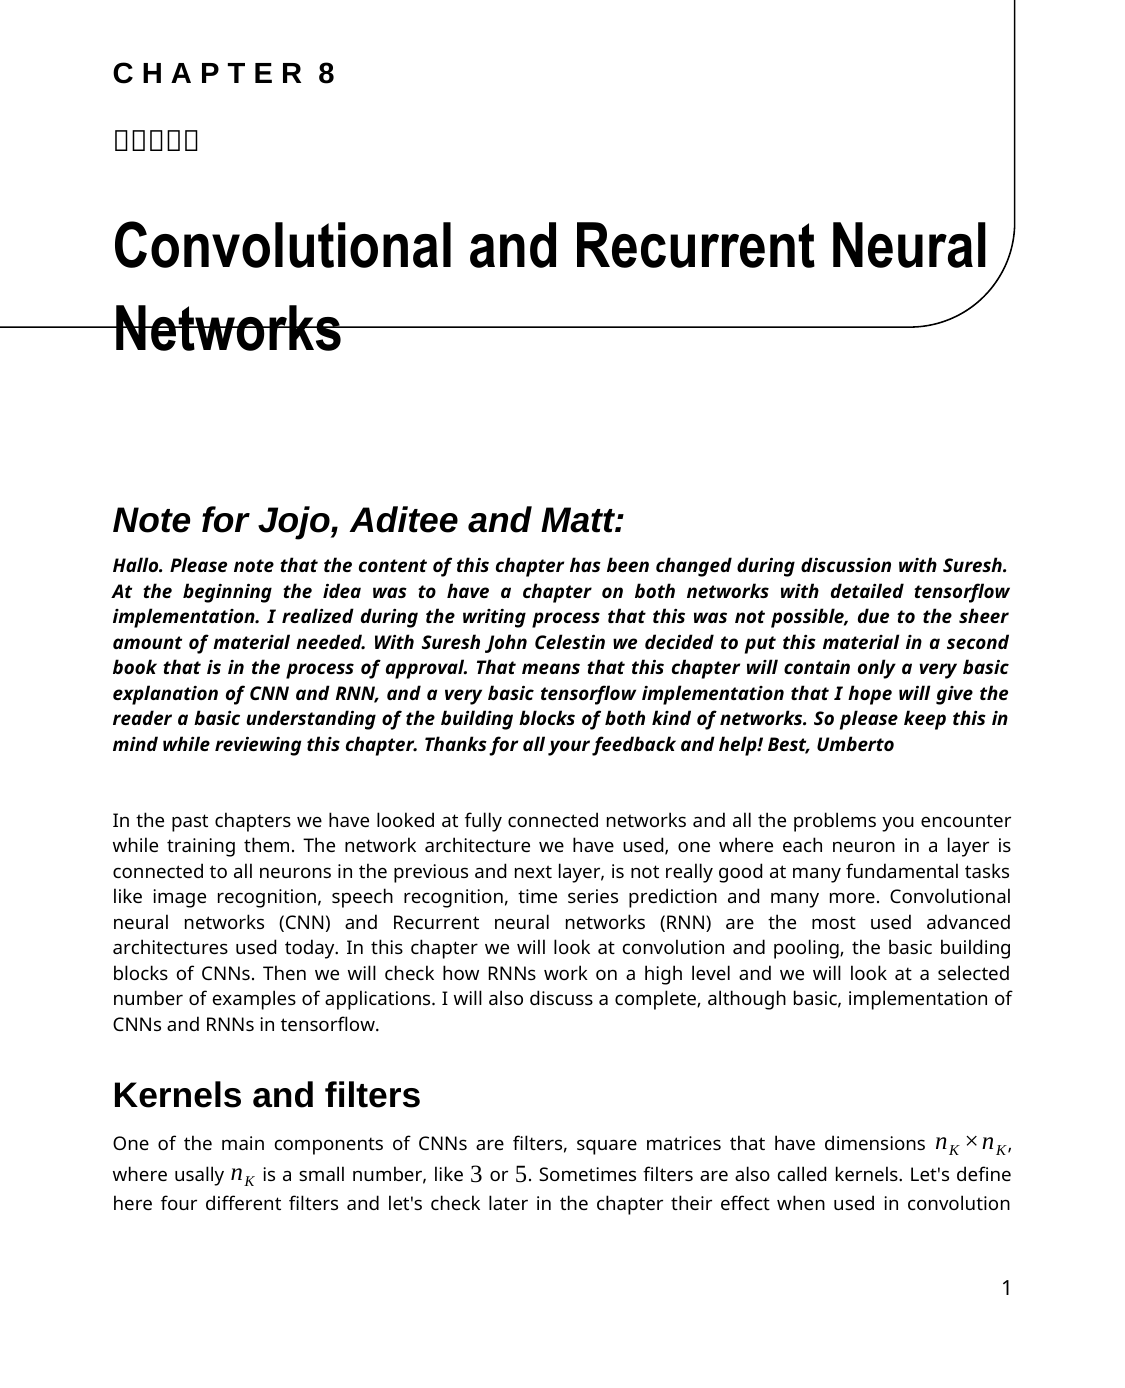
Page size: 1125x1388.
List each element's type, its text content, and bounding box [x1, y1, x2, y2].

subtitle Kernels and filters [112, 1074, 1012, 1115]
subtitle Note for Jojo, Aditee and Matt: [112, 499, 1012, 540]
title Convolutional and Recurrent Neural Networks [112, 209, 1012, 363]
text In the past chapters we have looked at fully connected networks and all the problems you encounter while training them. The network architecture we have used, one where each neuron in a layer is connected to all neurons in the previous and next layer, is not really good at many fundamental tasks like image recognition, speech recognition, time series prediction and many more. Convolutional neural networks (CNN) and Recurrent neural networks (RNN) are the most used advanced architectures used today. In this chapter we will look at convolution and pooling, the basic building blocks of CNNs. Then we will check how RNNs work on a high level and we will look at a selected number of examples of applications. I will also discuss a complete, although basic, implementation of CNNs and RNNs in tensorflow. [112, 807, 1012, 1037]
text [112, 1127, 1012, 1216]
text Hallo. Please note that the content of this chapter has been changed during discussion with Suresh. At the beginning the idea was to have a chapter on both networks with detailed tensorflow implementation. I realized during the writing process that this was not possible, due to the sheer amount of material needed. With Suresh John Celestin we decided to put this material in a second book that is in the process of approval. That means that this chapter will contain only a very basic explanation of CNN and RNN, and a very basic tensorflow implementation that I hope will give the reader a basic understanding of the building blocks of both kind of networks. So please keep this in mind while reviewing this chapter. Thanks for all your feedback and help! Best, Umberto [112, 552, 1012, 757]
